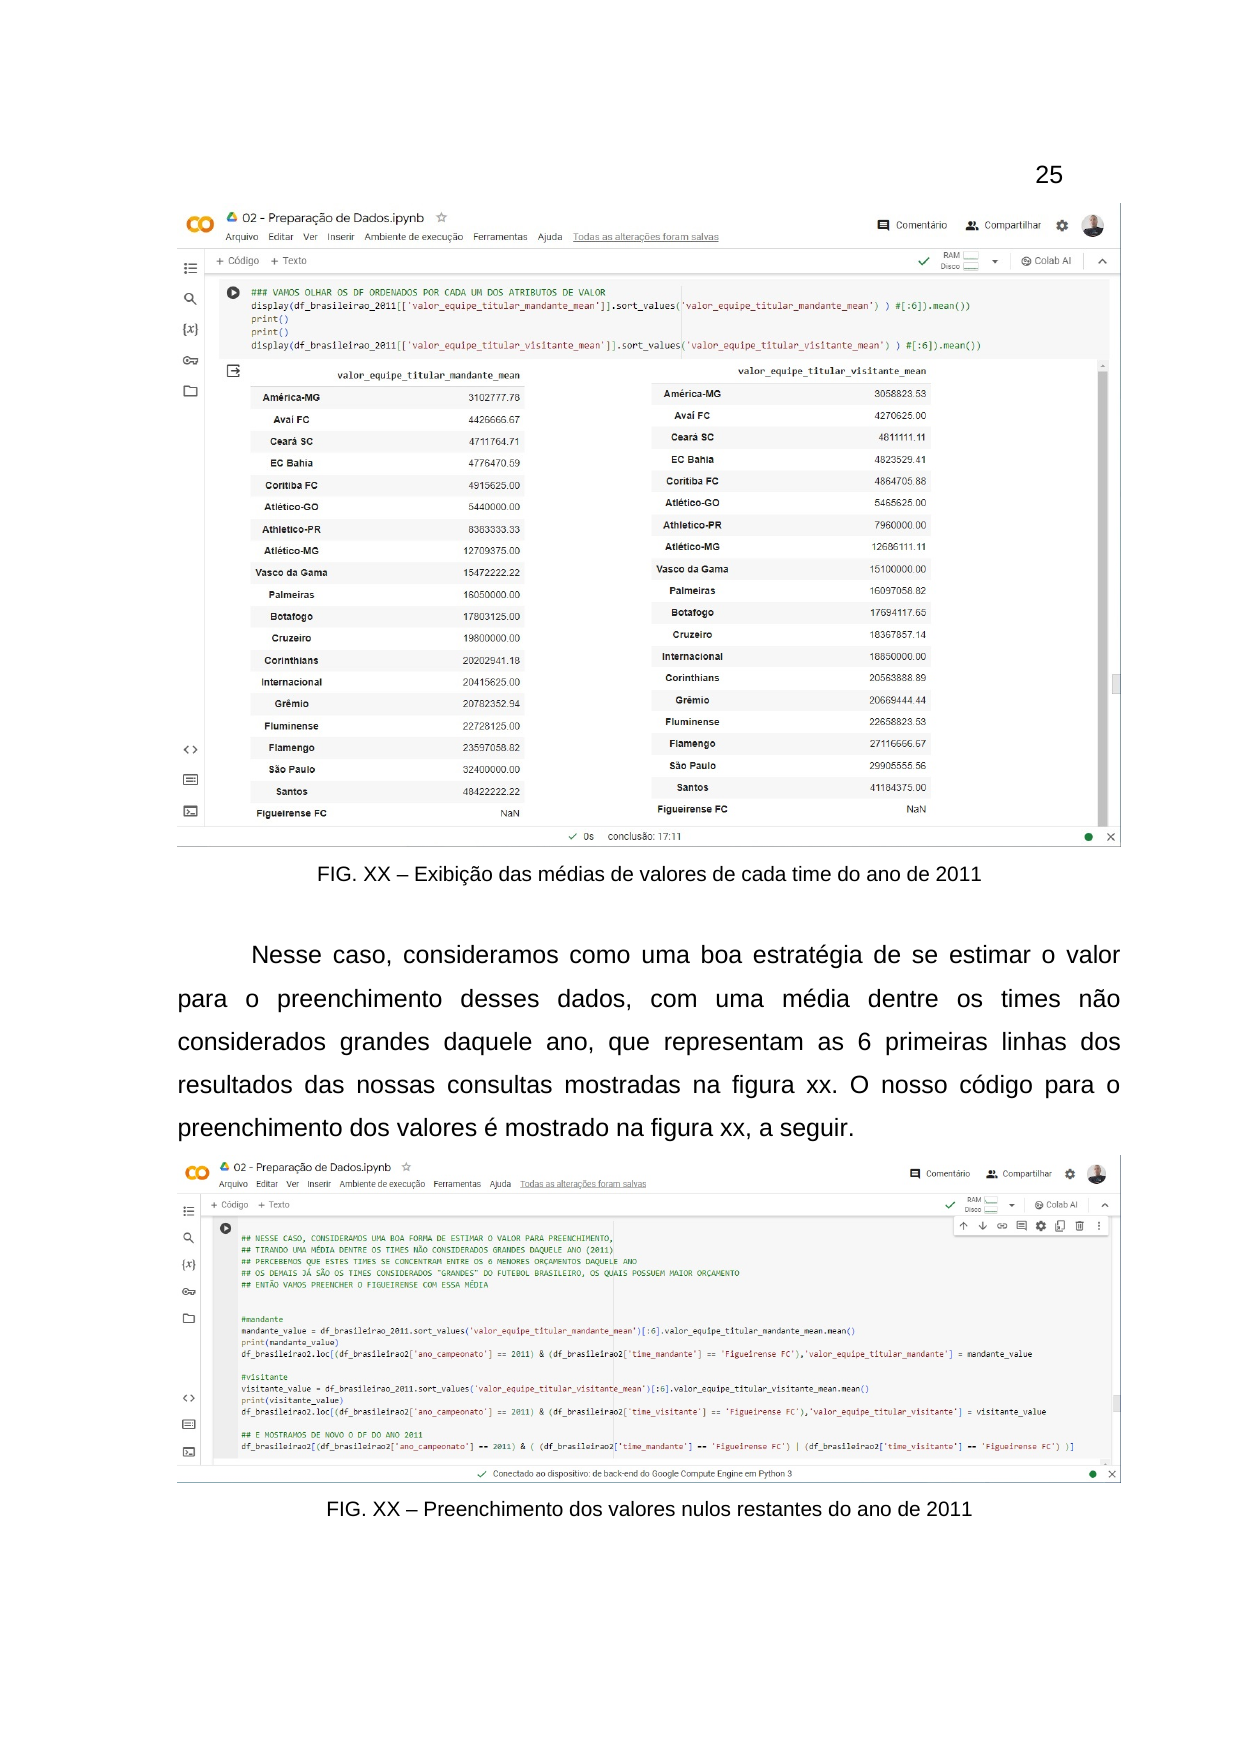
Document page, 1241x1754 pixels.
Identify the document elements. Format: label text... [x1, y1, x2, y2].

text FIG. XX – Preenchimento dos valores nulos restantes do ano de 2011 [177, 1497, 1122, 1521]
text FIG. XX – Exibição das médias de valores de cada time do ano de 2011 [177, 861, 1122, 885]
picture [177, 203, 1121, 847]
text Nesse caso, consideramos como uma boa estratégia de se estimar o valor para o preenchimento desses dados, com uma média dentre os times não considerados grandes daquele ano, que representam as 6 primeiras linhas dos resultados das nossas consultas mostradas na figura xx. O nosso código para o preenchimento dos valores é mostrado na figura xx, a seguir. [177, 940, 1122, 1142]
picture [177, 1155, 1121, 1483]
